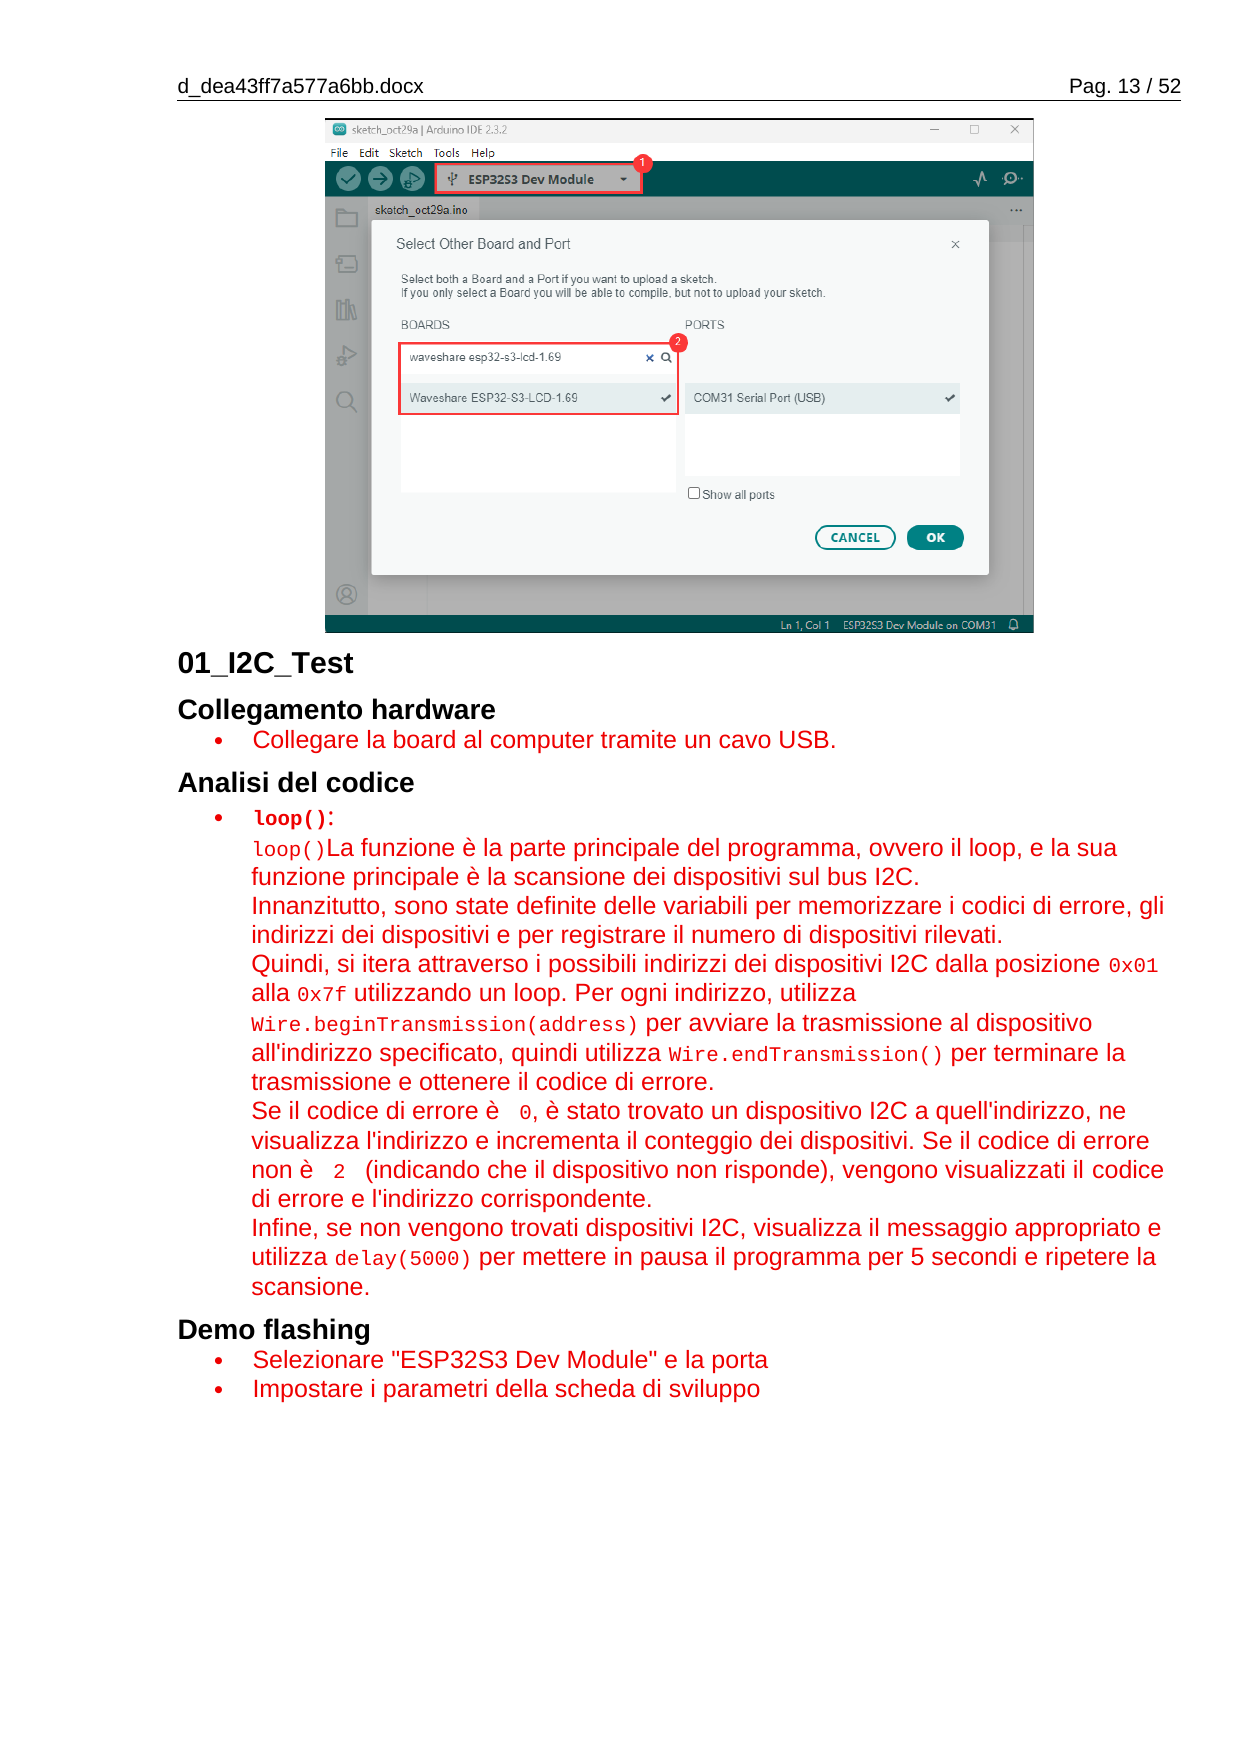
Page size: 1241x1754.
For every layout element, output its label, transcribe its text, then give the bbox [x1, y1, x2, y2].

text Impostare i parametri della scheda di sviluppo [215, 1374, 1181, 1403]
text Collegamento hardware [177, 693, 1181, 725]
subtitle 01_I2C_Test [177, 645, 1181, 680]
text loop(): [215, 799, 1181, 833]
text Demo flashing [177, 1313, 1181, 1345]
text Selezionare "ESP32S3 Dev Module" e la porta [215, 1345, 1181, 1374]
text Analisi del codice [177, 766, 1181, 799]
list loop()La funzione è la parte principale del programma, ovvero il loop, e la sua funzione principale è la scansione dei dispositivi sul bus I2C. Innanzitutto, sono state definite delle variabili per memorizzare i codici di errore, gli indirizzi dei dispositivi e per registrare il numero di dispositivi rilevati. Quindi, si itera attraverso i possibili indirizzi dei dispositivi I2C dalla posizione 0x01 alla 0x7f utilizzando un loop. Per ogni indirizzo, utilizza Wire.beginTransmission(address) per avviare la trasmissione al dispositivo all'indirizzo specificato, quindi utilizza Wire.endTransmission() per terminare la trasmissione e ottenere il codice di errore. Se il codice di errore è 0, è stato trovato un dispositivo I2C a quell'indirizzo, ne visualizza l'indirizzo e incrementa il conteggio dei dispositivi. Se il codice di errore non è 2 (indicando che il dispositivo non risponde), vengono visualizzati il ​​codice di errore e l'indirizzo corrispondente. Infine, se non vengono trovati dispositivi I2C, visualizza il messaggio appropriato e utilizza delay(5000) per mettere in pausa il programma per 5 secondi e ripetere la scansione. [251, 833, 1181, 1300]
picture [325, 118, 1034, 633]
text Collegare la board al computer tramite un cavo USB. [215, 725, 1181, 754]
